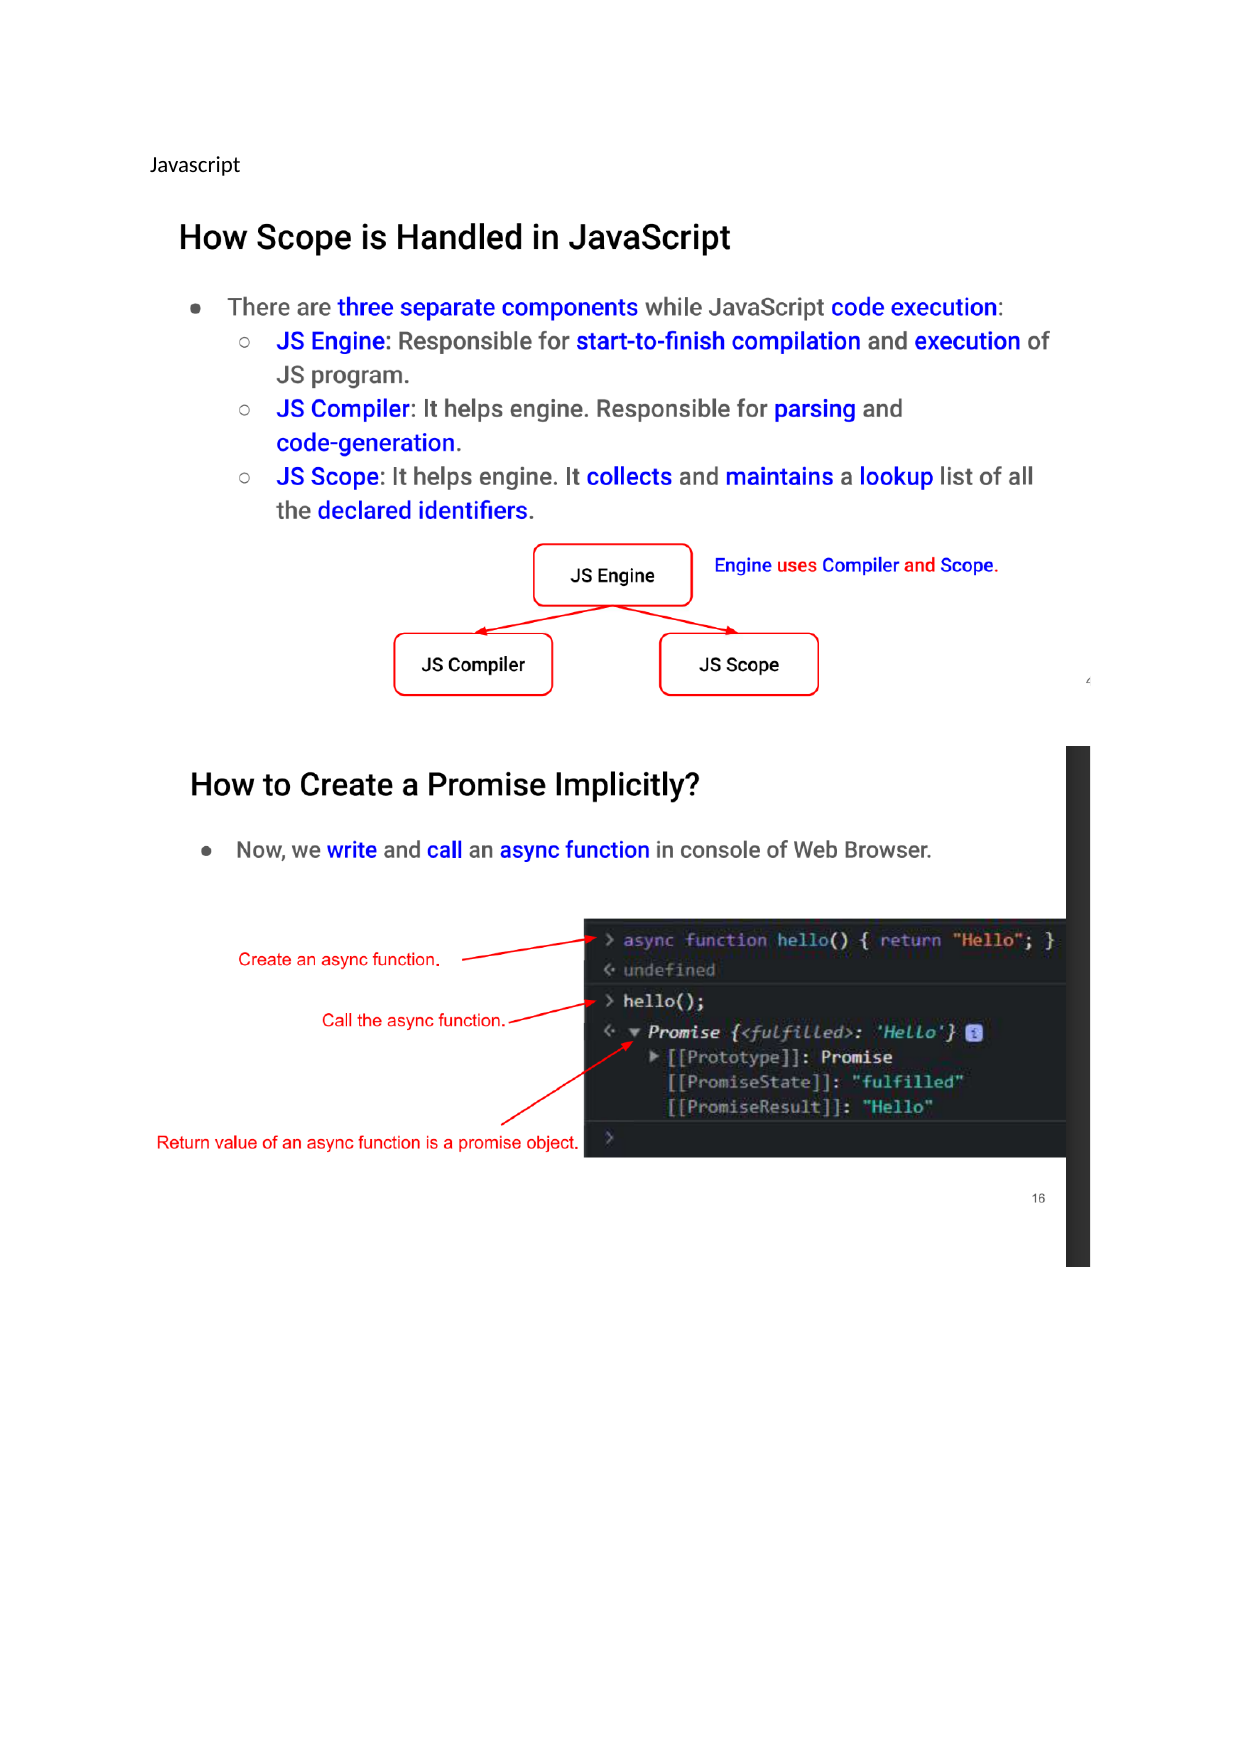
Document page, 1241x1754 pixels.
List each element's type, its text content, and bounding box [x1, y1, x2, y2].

picture [150, 196, 1091, 728]
text Javascript [150, 150, 1090, 178]
picture [150, 746, 1091, 1267]
